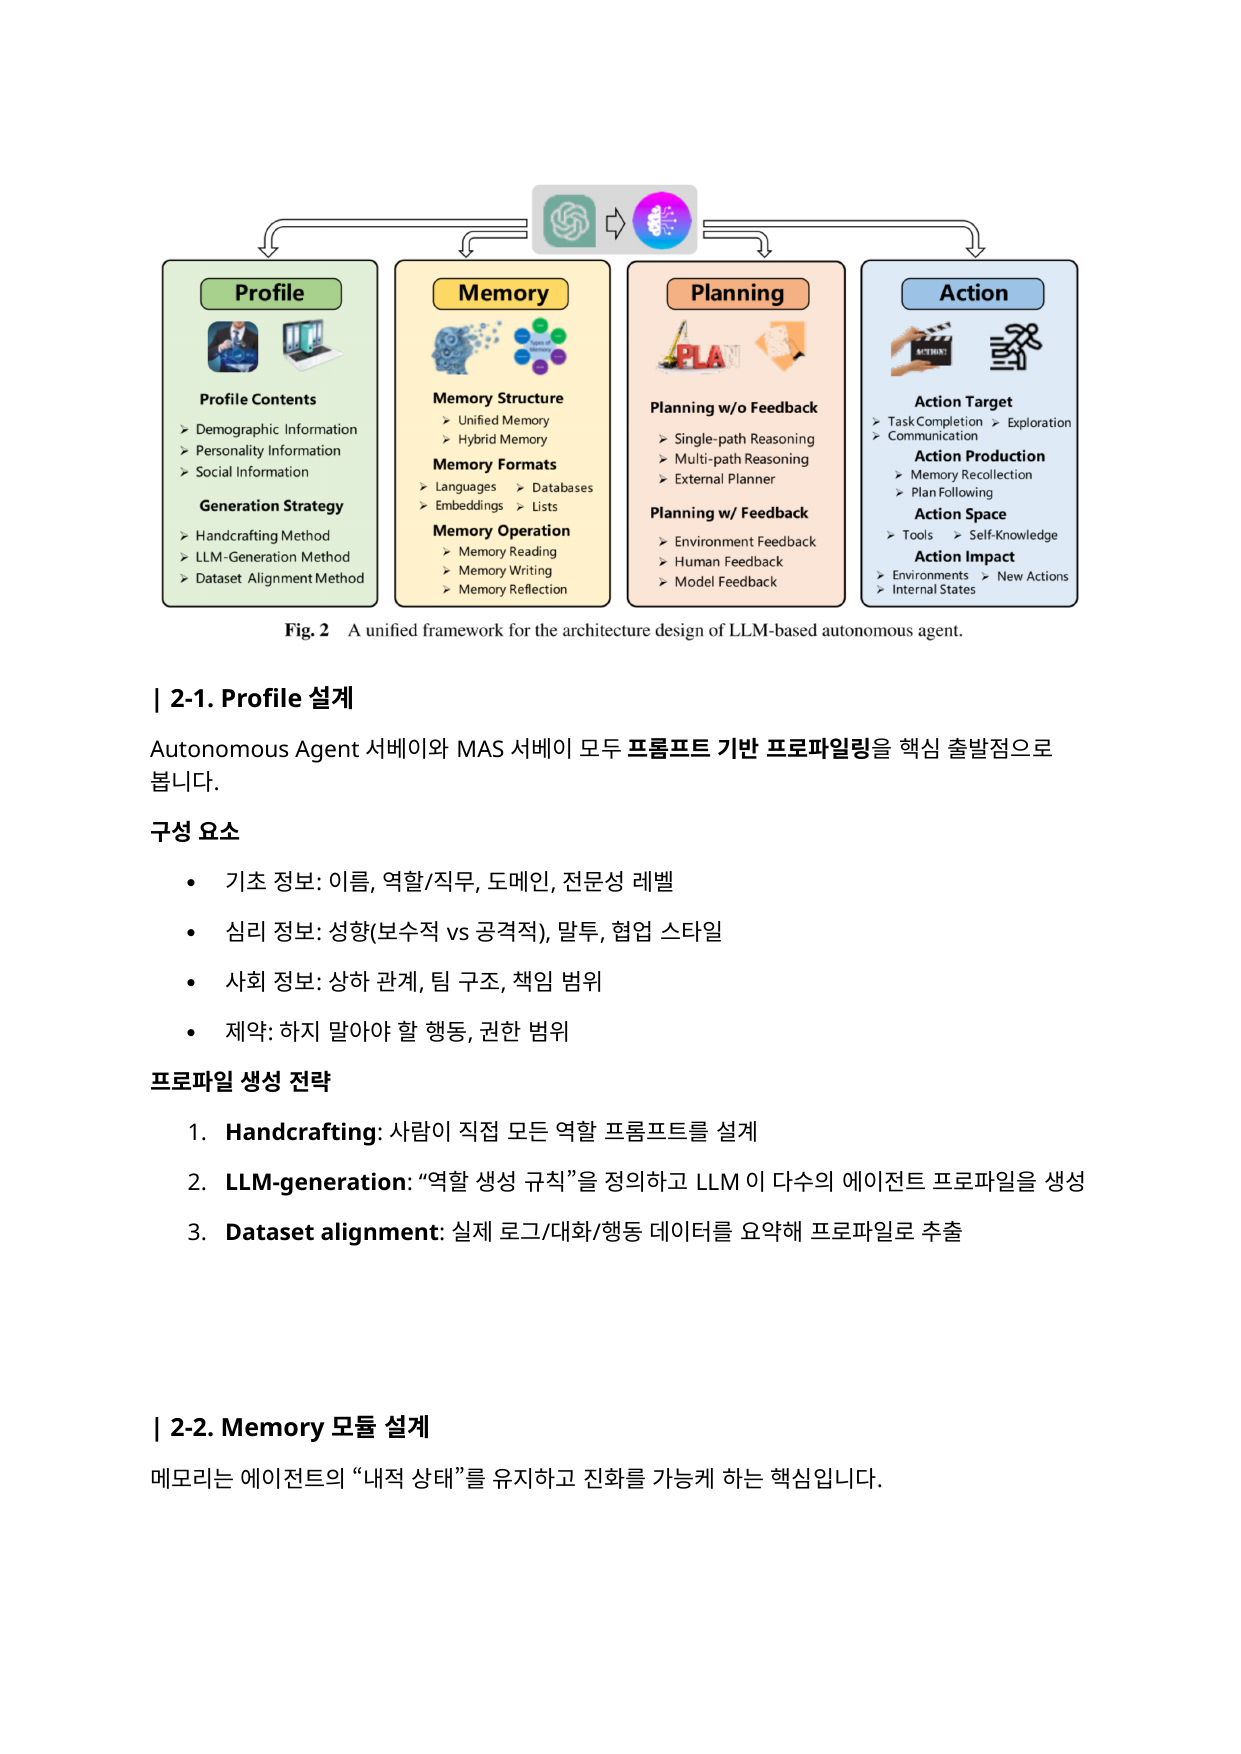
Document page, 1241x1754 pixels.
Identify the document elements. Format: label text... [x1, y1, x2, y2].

list LLM-generation: “역할 생성 규칙”을 정의하고 LLM이 다수의 에이전트 프로파일을 생성 [187, 1164, 1090, 1197]
text | 2-1. Profile 설계 [150, 678, 1090, 714]
list 기초 정보: 이름, 역할/직무, 도메인, 전문성 레벨 [187, 864, 1090, 897]
list Handcrafting: 사람이 직접 모든 역할 프롬프트를 설계 [187, 1114, 1090, 1147]
picture [150, 177, 1091, 662]
text 프로파일 생성 전략 [150, 1064, 1090, 1097]
text | 2-2. Memory 모듈 설계 [150, 1408, 1090, 1444]
list 사회 정보: 상하 관계, 팀 구조, 책임 범위 [187, 964, 1090, 997]
list Dataset alignment: 실제 로그/대화/행동 데이터를 요약해 프로파일로 추출 [187, 1214, 1090, 1247]
text 구성 요소 [150, 814, 1090, 847]
list 심리 정보: 성향(보수적 vs 공격적), 말투, 협업 스타일 [187, 914, 1090, 947]
text Autonomous Agent 서베이와 MAS 서베이 모두 프롬프트 기반 프로파일링을 핵심 출발점으로 봅니다. [150, 731, 1090, 798]
text 메모리는 에이전트의 “내적 상태”를 유지하고 진화를 가능케 하는 핵심입니다. [150, 1461, 1090, 1494]
list 제약: 하지 말아야 할 행동, 권한 범위 [187, 1014, 1090, 1047]
